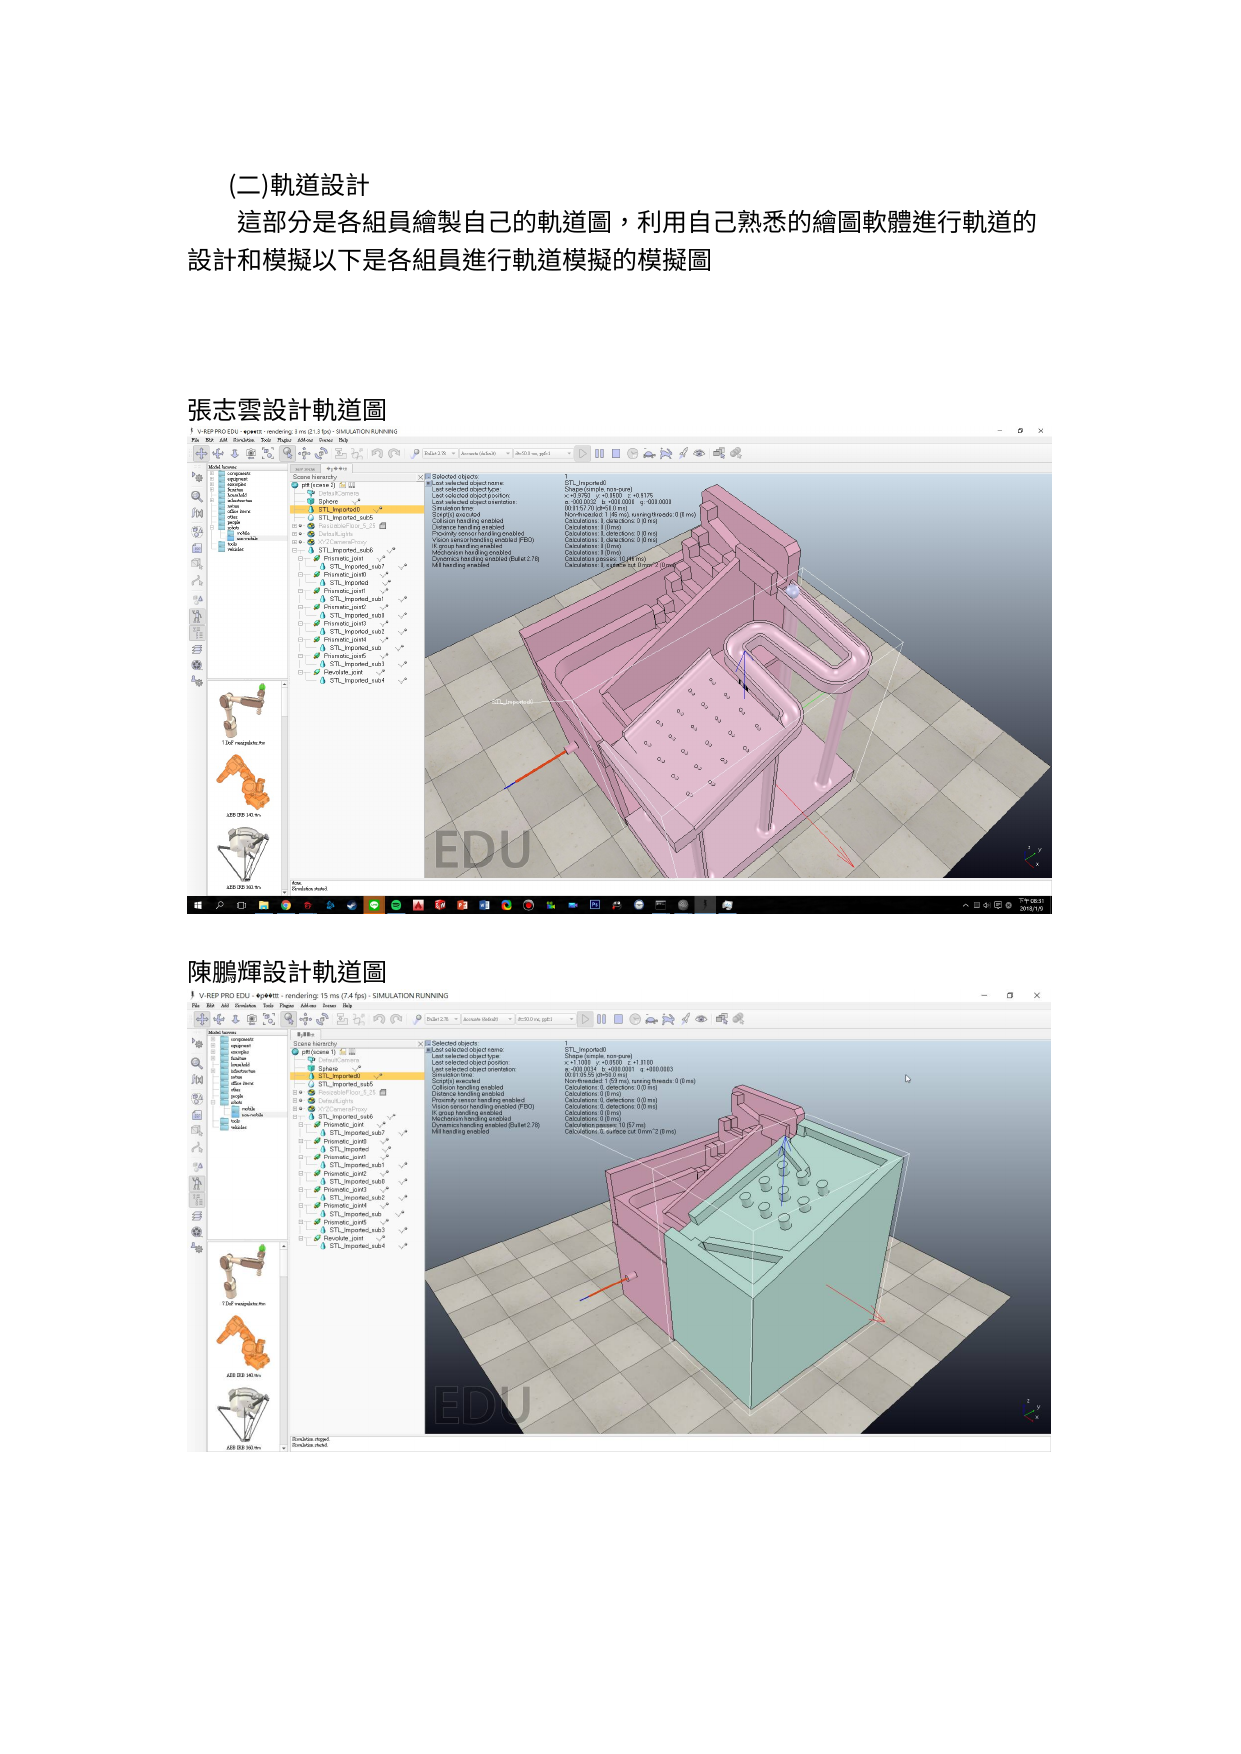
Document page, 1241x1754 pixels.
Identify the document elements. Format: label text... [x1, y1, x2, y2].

list (二)軌道設計 [228, 164, 1053, 202]
picture [187, 989, 1051, 1452]
text 這部分是各組員繪製自己的軌道圖，利用自己熟悉的繪圖軟體進行軌道的設計和模擬以下是各組員進行軌道模擬的模擬圖 [187, 202, 1053, 277]
picture [187, 426, 1052, 914]
